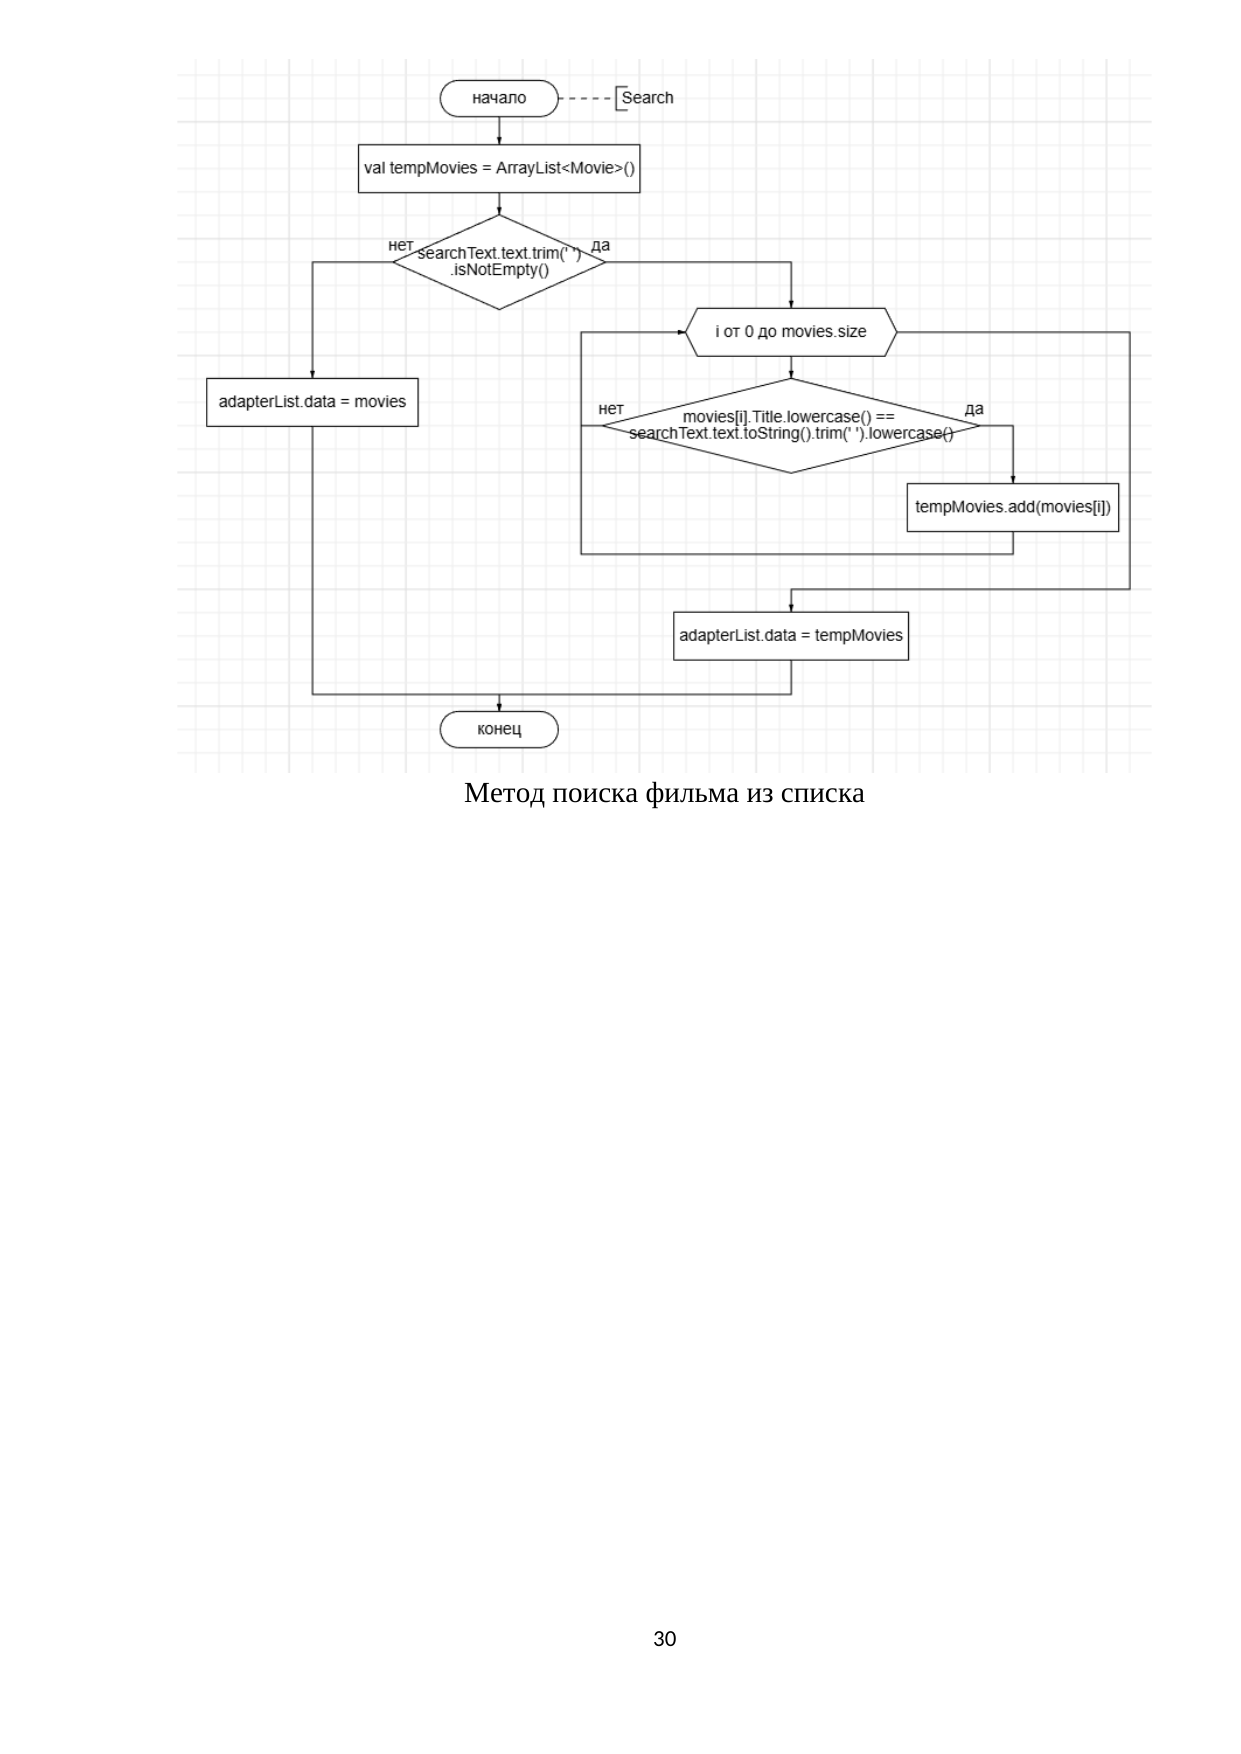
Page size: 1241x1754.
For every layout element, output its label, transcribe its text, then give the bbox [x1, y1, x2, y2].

picture [177, 59, 1152, 773]
text Метод поиска фильма из списка [177, 773, 1152, 808]
